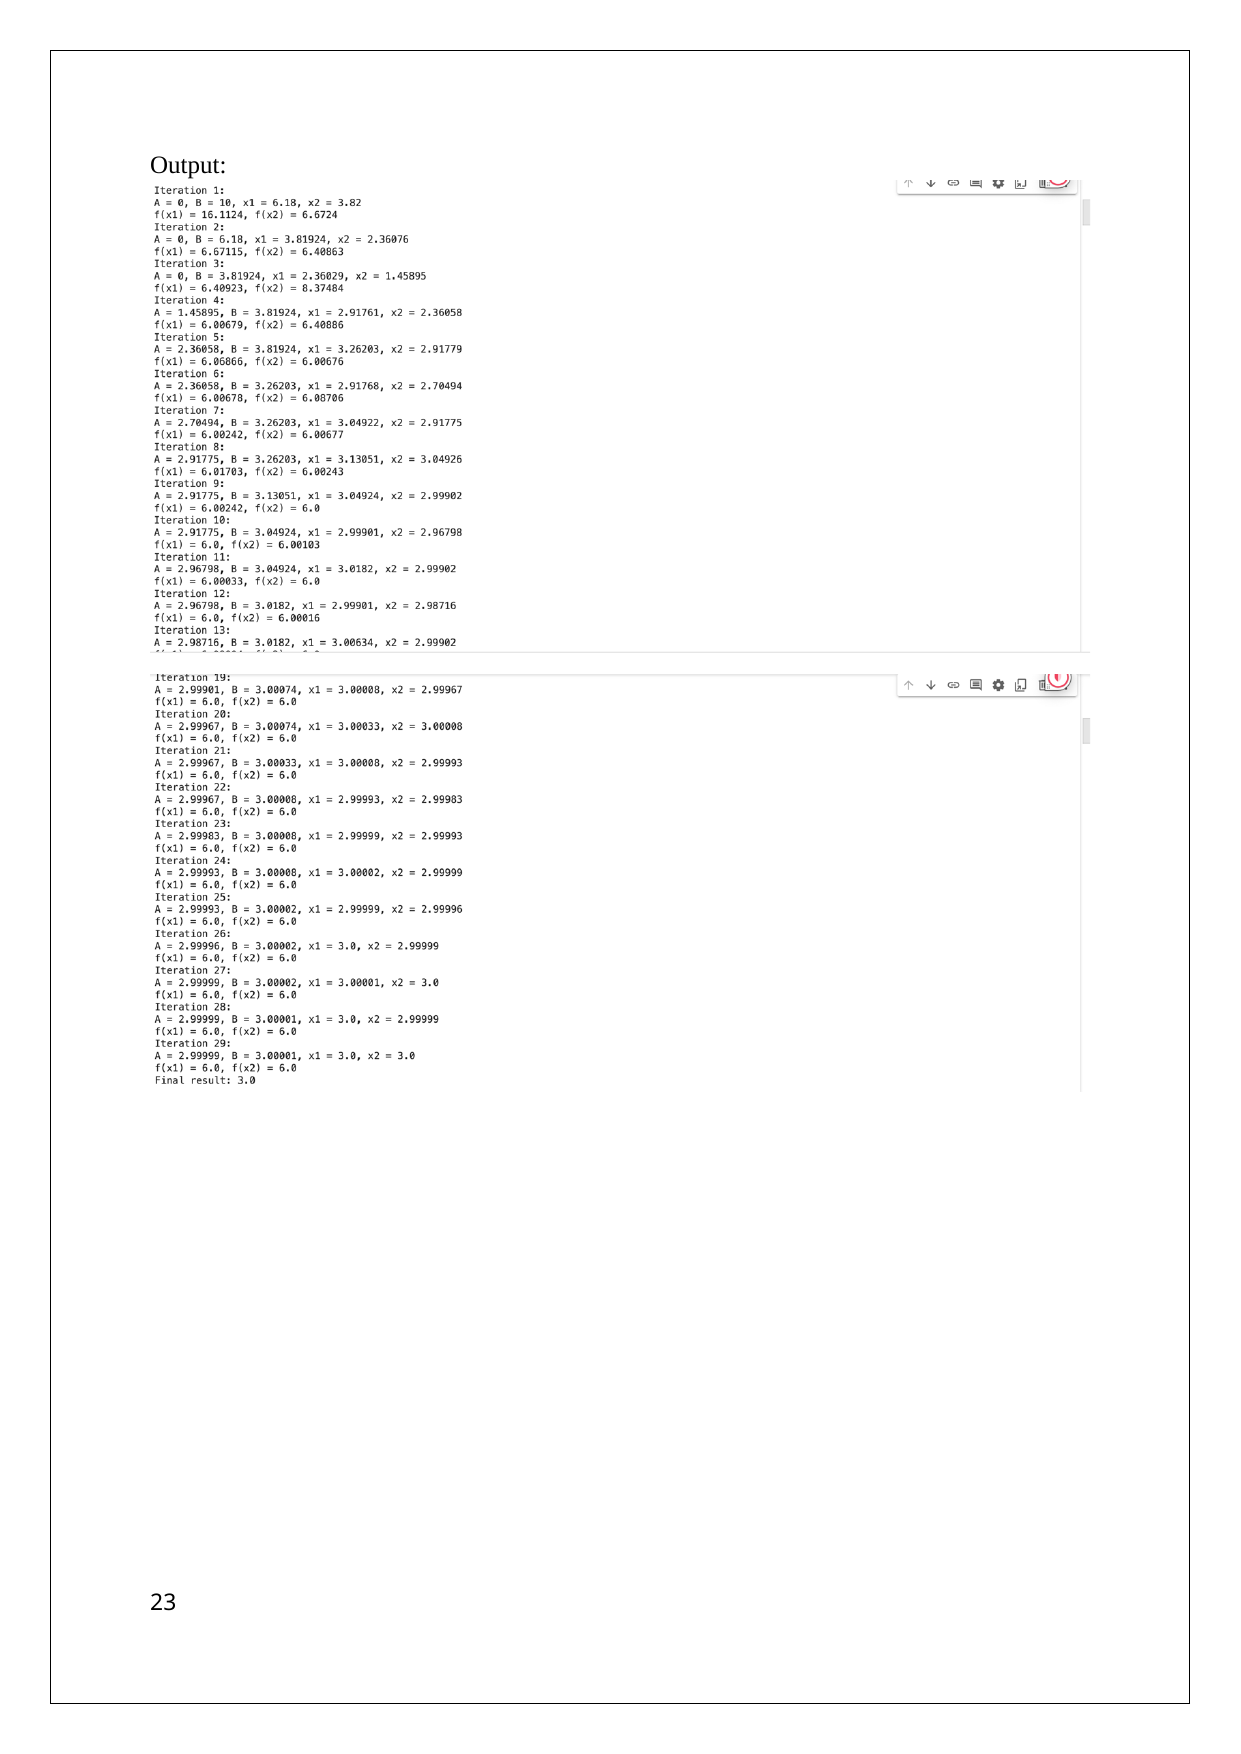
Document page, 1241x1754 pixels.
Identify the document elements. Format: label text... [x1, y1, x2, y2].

text Output: [150, 150, 1090, 180]
picture [150, 180, 1091, 656]
picture [150, 674, 1091, 1092]
